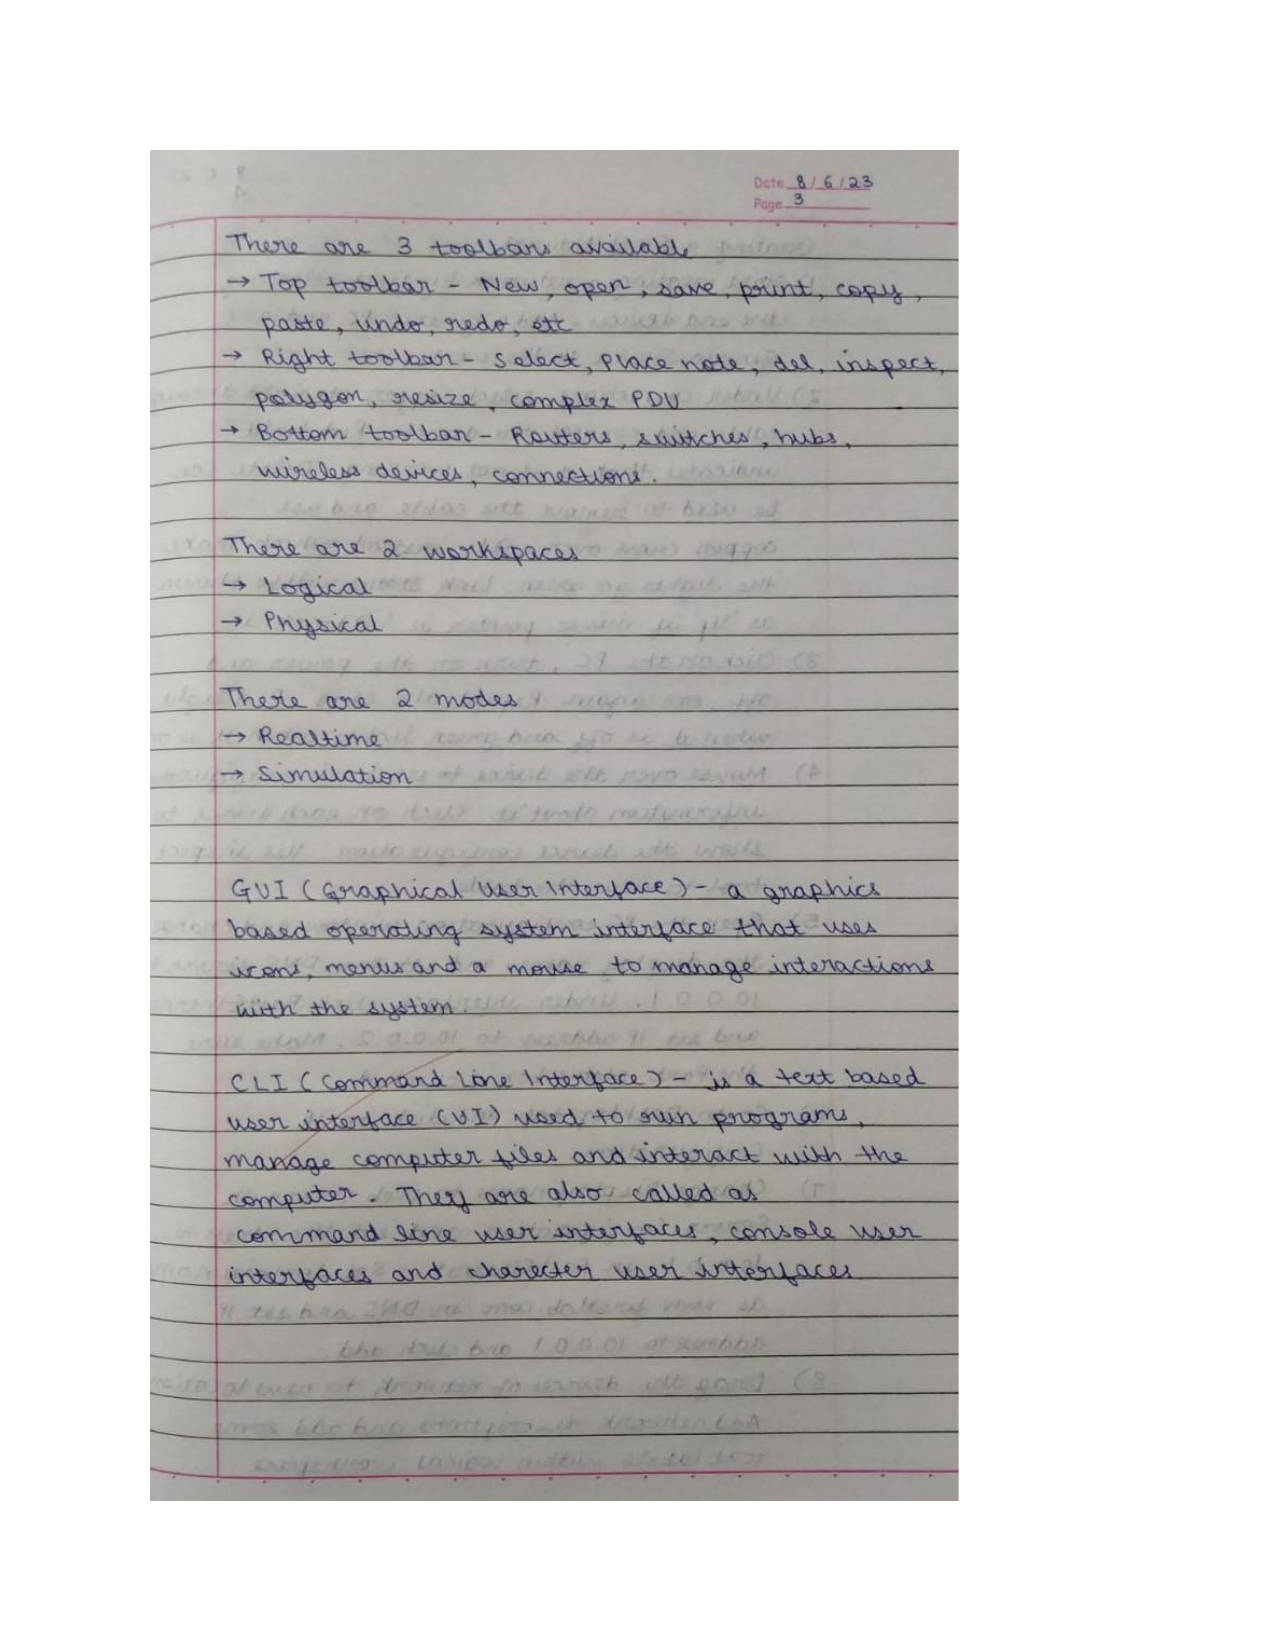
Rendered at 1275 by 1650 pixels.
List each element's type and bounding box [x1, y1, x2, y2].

picture [150, 150, 959, 1501]
